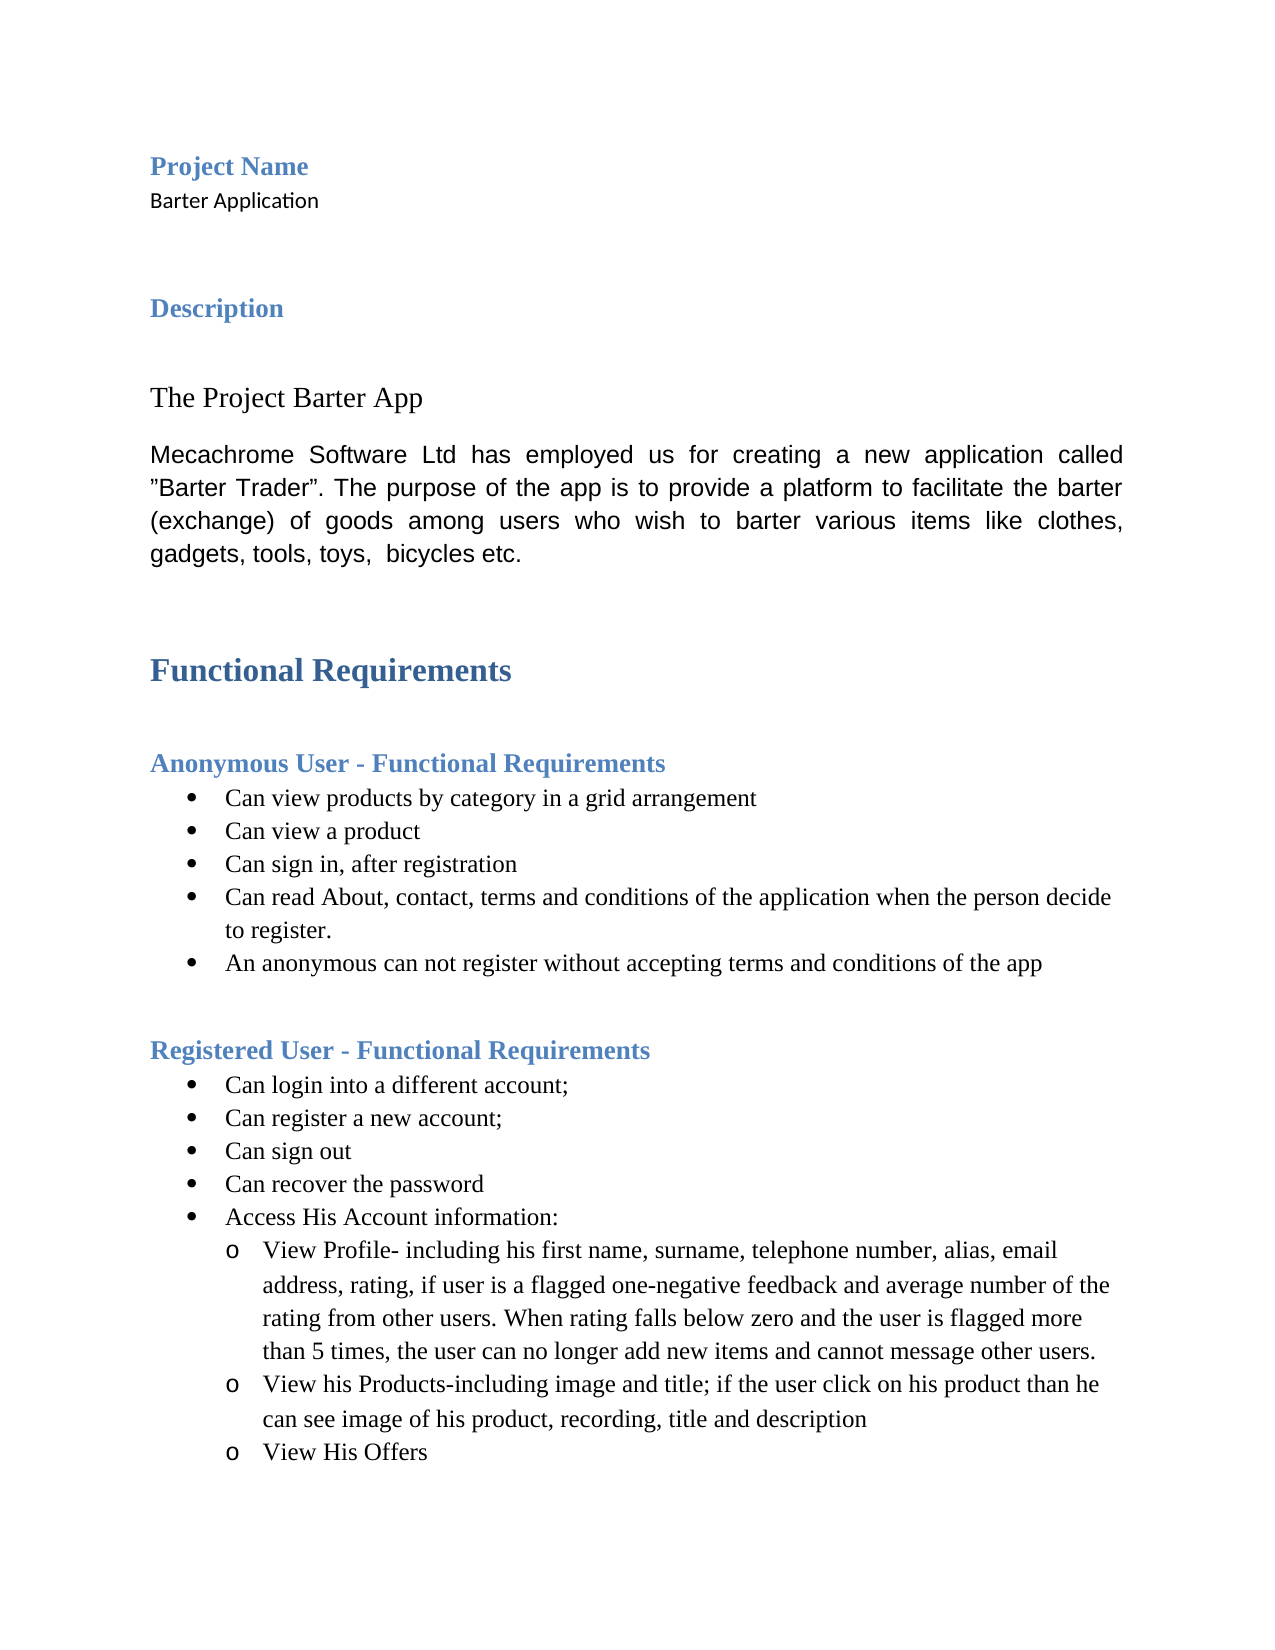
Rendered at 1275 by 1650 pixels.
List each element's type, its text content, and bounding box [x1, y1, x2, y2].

subtitle Functional Requirements [150, 650, 1125, 688]
list View his Products-including image and title; if the user click on his product than he can see image of his product, recording, title and description [225, 1369, 1125, 1433]
list Can sign out [187, 1136, 1125, 1164]
list View His Offers [225, 1437, 1125, 1468]
list An anonymous can not register without accepting terms and conditions of the app [187, 948, 1125, 977]
list Access His Account information: [187, 1202, 1125, 1231]
list Can sign in, after registration [187, 849, 1125, 878]
subtitle Anonymous User - Functional Requirements [150, 747, 1125, 778]
list Can read About, contact, terms and conditions of the application when the person decide to register. [187, 882, 1125, 944]
subtitle Project Name [150, 150, 1125, 181]
list Can recover the password [187, 1169, 1125, 1197]
subtitle Registered User - Functional Requirements [150, 1034, 1125, 1065]
list Can view products by category in a grid arrangement [187, 783, 1125, 812]
list Can view a product [187, 816, 1125, 844]
text The Project Barter App [150, 381, 1125, 414]
text Mecachrome Software Ltd has employed us for creating a new application called ”Barter Trader”. The purpose of the app is to provide a platform to facilitate the barter (exchange) of goods among users who wish to barter various items like clothes, gadgets, tools, toys, bicycles etc. [150, 440, 1125, 568]
list View Profile- including his first name, surname, telephone number, alias, email address, rating, if user is a flagged one-negative feedback and average number of the rating from other users. When rating falls below zero and the user is flagged more than 5 times, the user can no longer add new items and cannot message other users. [225, 1235, 1125, 1365]
subtitle Description [150, 292, 1125, 323]
text Barter Application [150, 186, 1125, 214]
list Can login into a different account; [187, 1070, 1125, 1098]
list Can register a new account; [187, 1103, 1125, 1131]
